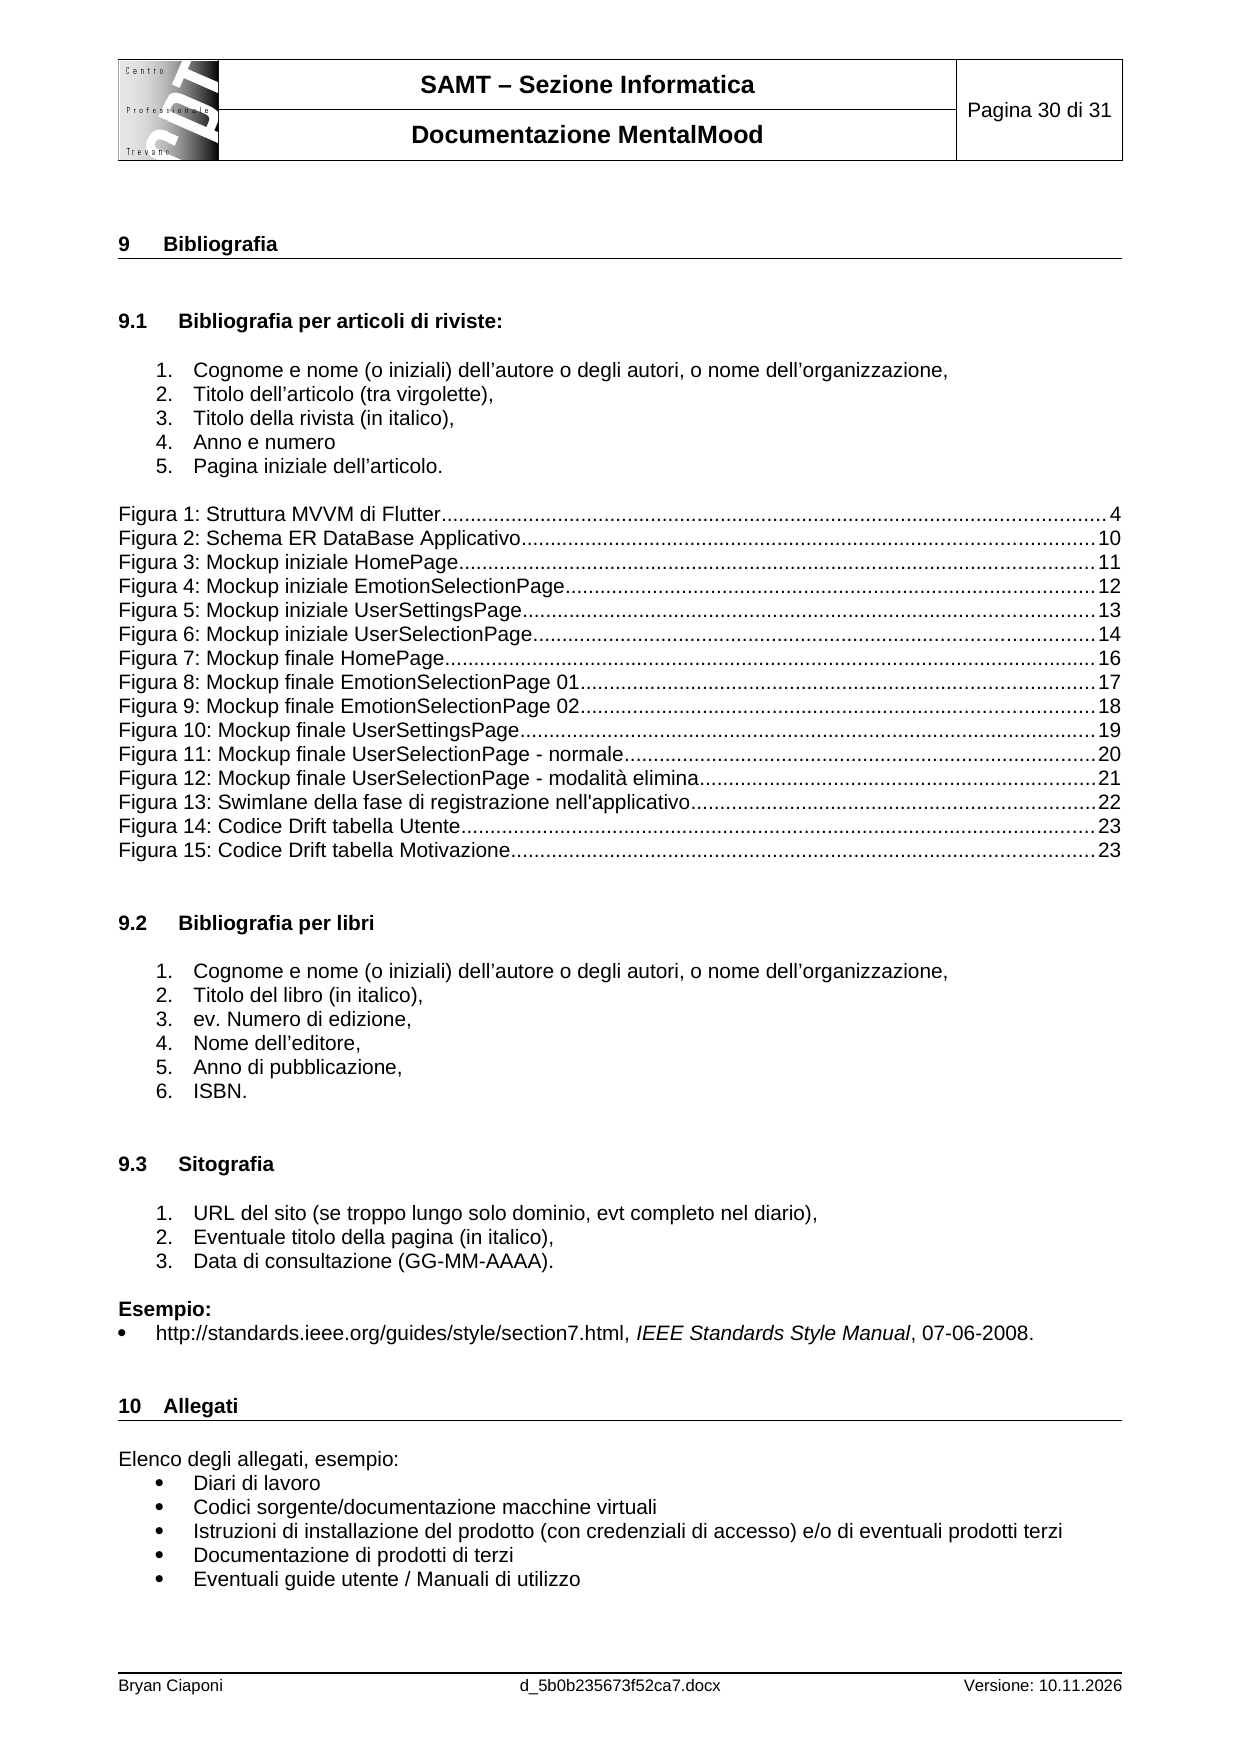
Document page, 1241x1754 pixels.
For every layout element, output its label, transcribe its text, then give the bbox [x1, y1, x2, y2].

text Figura 10: Mockup finale UserSettingsPage 19 [118, 718, 1122, 742]
text Figura 12: Mockup finale UserSelectionPage - modalità elimina 21 [118, 766, 1122, 789]
list Titolo dell’articolo (tra virgolette), [156, 382, 1122, 406]
text Figura 7: Mockup finale HomePage 16 [118, 646, 1122, 670]
list Titolo del libro (in italico), [156, 983, 1122, 1007]
subtitle Bibliografia [118, 232, 1122, 258]
subtitle Sitografia [118, 1152, 1122, 1176]
list ISBN. [156, 1079, 1122, 1103]
text Figura 8: Mockup finale EmotionSelectionPage 01 17 [118, 670, 1122, 694]
text Figura 6: Mockup iniziale UserSelectionPage 14 [118, 622, 1122, 646]
list Eventuali guide utente / Manuali di utilizzo [156, 1567, 1122, 1591]
text Figura 1: Struttura MVVM di Flutter 4 [118, 502, 1122, 526]
list Titolo della rivista (in italico), [156, 406, 1122, 430]
text Figura 4: Mockup iniziale EmotionSelectionPage 12 [118, 574, 1122, 598]
list Cognome e nome (o iniziali) dell’autore o degli autori, o nome dell’organizzazione, [156, 358, 1122, 382]
text Figura 2: Schema ER DataBase Applicativo 10 [118, 526, 1122, 550]
text Figura 13: Swimlane della fase di registrazione nell'applicativo 22 [118, 789, 1122, 813]
picture [118, 60, 219, 160]
list Anno di pubblicazione, [156, 1055, 1122, 1079]
list Anno e numero [156, 430, 1122, 454]
list Istruzioni di installazione del prodotto (con credenziali di accesso) e/o di eventuali prodotti terzi [156, 1518, 1122, 1543]
text Figura 5: Mockup iniziale UserSettingsPage 13 [118, 598, 1122, 622]
text Figura 3: Mockup iniziale HomePage 11 [118, 550, 1122, 574]
subtitle Bibliografia per articoli di riviste: [118, 309, 1122, 333]
list Data di consultazione (GG-MM-AAAA). [156, 1249, 1122, 1273]
subtitle Bibliografia per libri [118, 910, 1122, 934]
text Figura 9: Mockup finale EmotionSelectionPage 02 18 [118, 694, 1122, 718]
list ev. Numero di edizione, [156, 1007, 1122, 1031]
text Figura 11: Mockup finale UserSelectionPage - normale 20 [118, 742, 1122, 766]
list Documentazione di prodotti di terzi [156, 1543, 1122, 1567]
text Esempio: [118, 1297, 1122, 1321]
list Nome dell’editore, [156, 1031, 1122, 1055]
list http://standards.ieee.org/guides/style/section7.html, IEEE Standards Style Manual, 07-06-2008. [118, 1321, 1122, 1345]
list Cognome e nome (o iniziali) dell’autore o degli autori, o nome dell’organizzazione, [156, 959, 1122, 983]
subtitle Allegati [118, 1394, 1122, 1420]
list Diari di lavoro [156, 1470, 1122, 1494]
list URL del sito (se troppo lungo solo dominio, evt completo nel diario), [156, 1201, 1122, 1225]
text Figura 15: Codice Drift tabella Motivazione 23 [118, 837, 1122, 861]
list Pagina iniziale dell’articolo. [156, 454, 1122, 478]
list Eventuale titolo della pagina (in italico), [156, 1225, 1122, 1249]
text Figura 14: Codice Drift tabella Utente 23 [118, 813, 1122, 837]
text Elenco degli allegati, esempio: [118, 1446, 1122, 1470]
list Codici sorgente/documentazione macchine virtuali [156, 1494, 1122, 1518]
